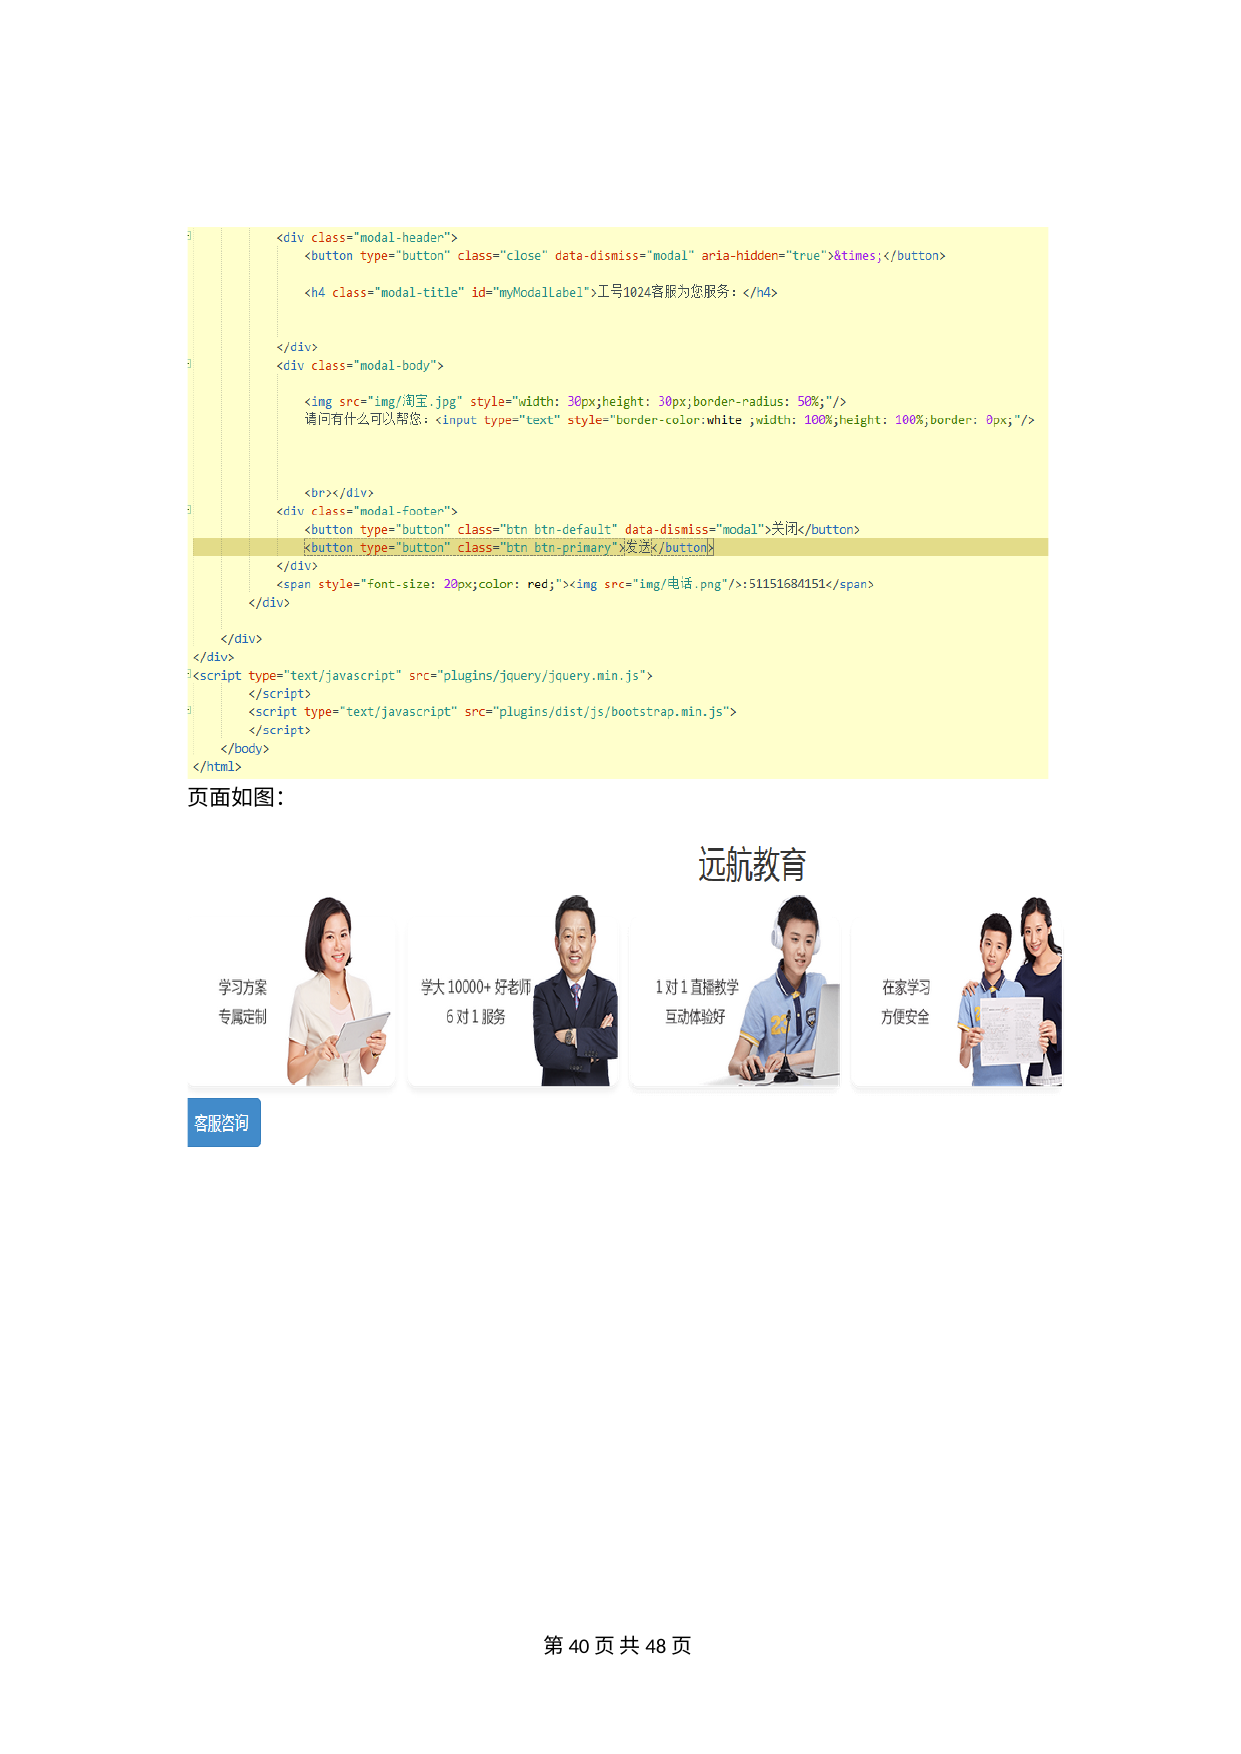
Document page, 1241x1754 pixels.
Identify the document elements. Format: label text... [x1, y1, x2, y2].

text 页面如图： [187, 779, 1053, 812]
picture [187, 825, 1077, 1189]
picture [187, 227, 1049, 779]
